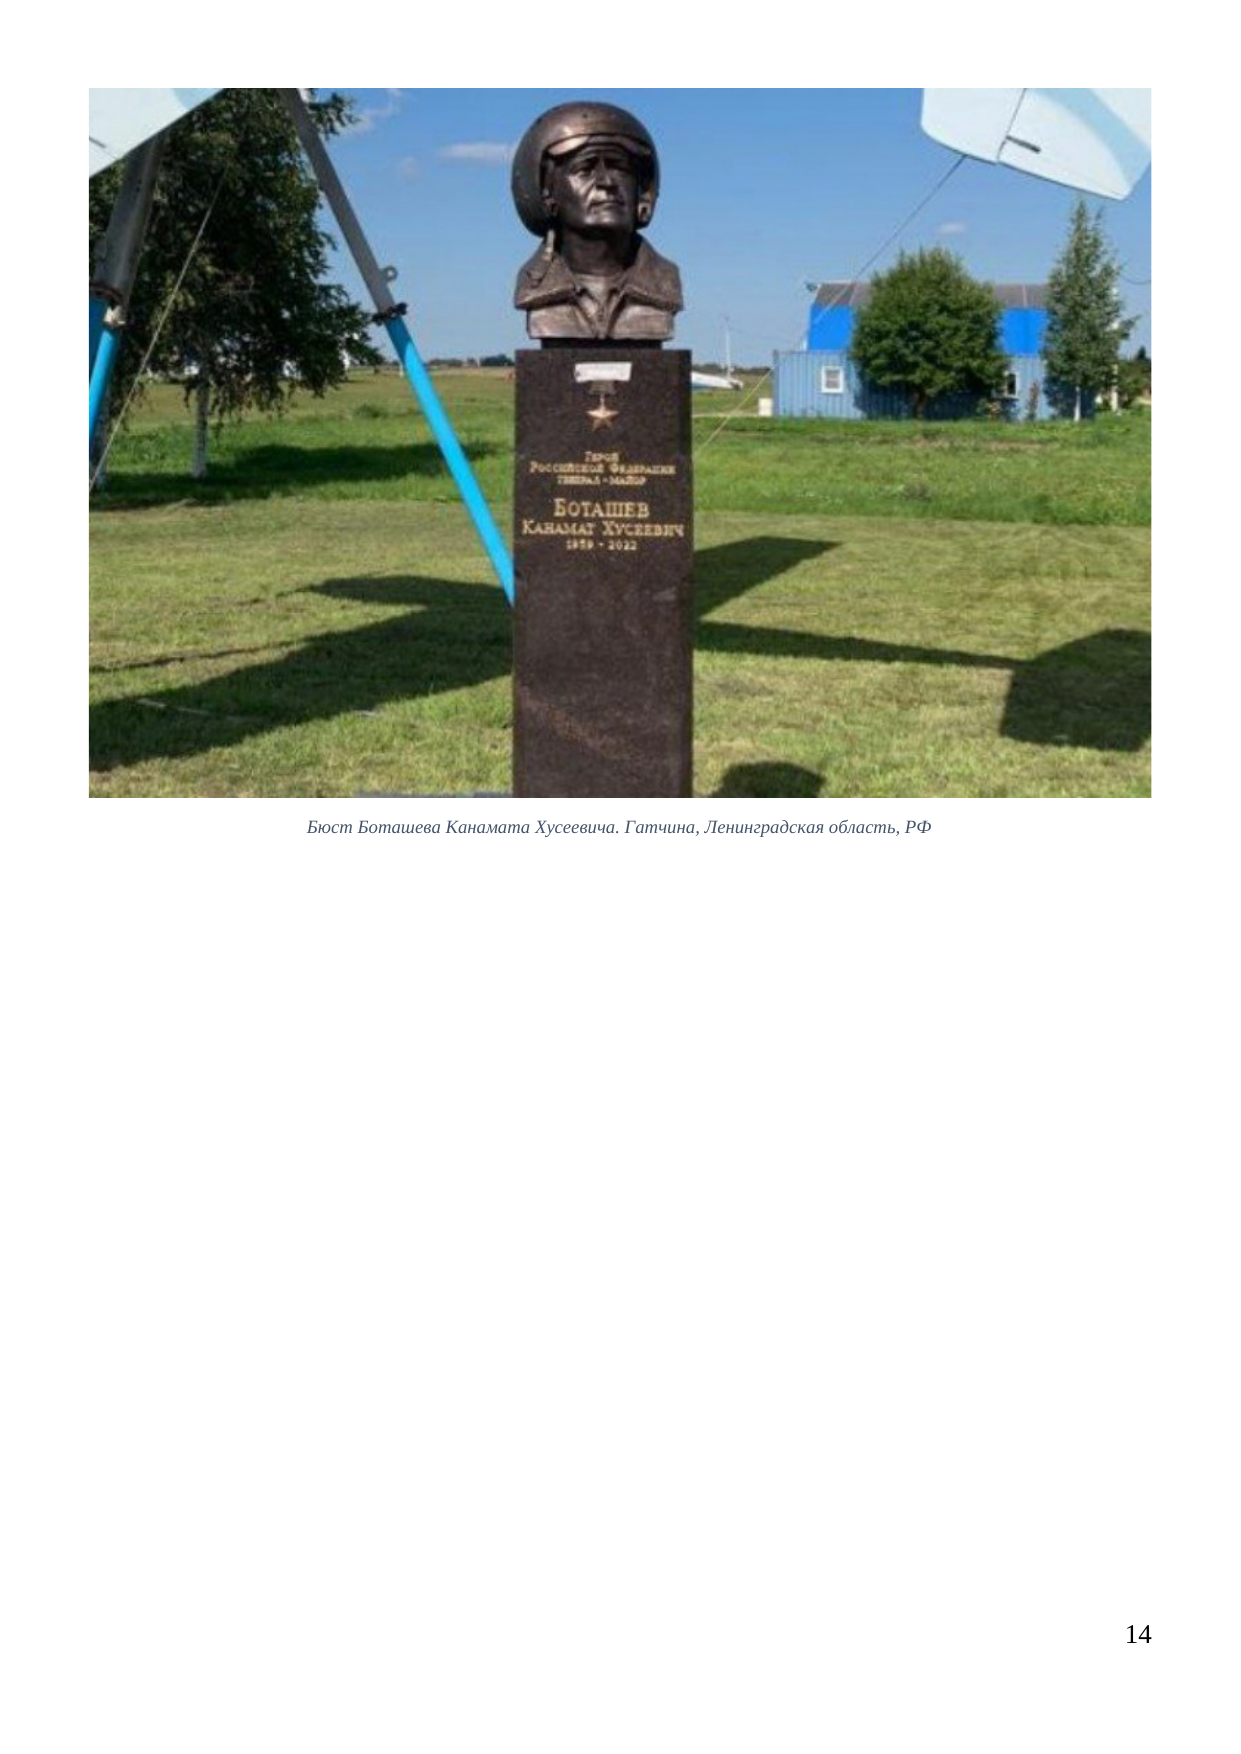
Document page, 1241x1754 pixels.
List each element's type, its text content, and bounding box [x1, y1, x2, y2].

picture [88, 88, 1152, 798]
text Бюст Боташева Канамата Хусеевича. Гатчина, Ленинградская область, РФ [89, 816, 1152, 838]
picture [88, 339, 97, 357]
